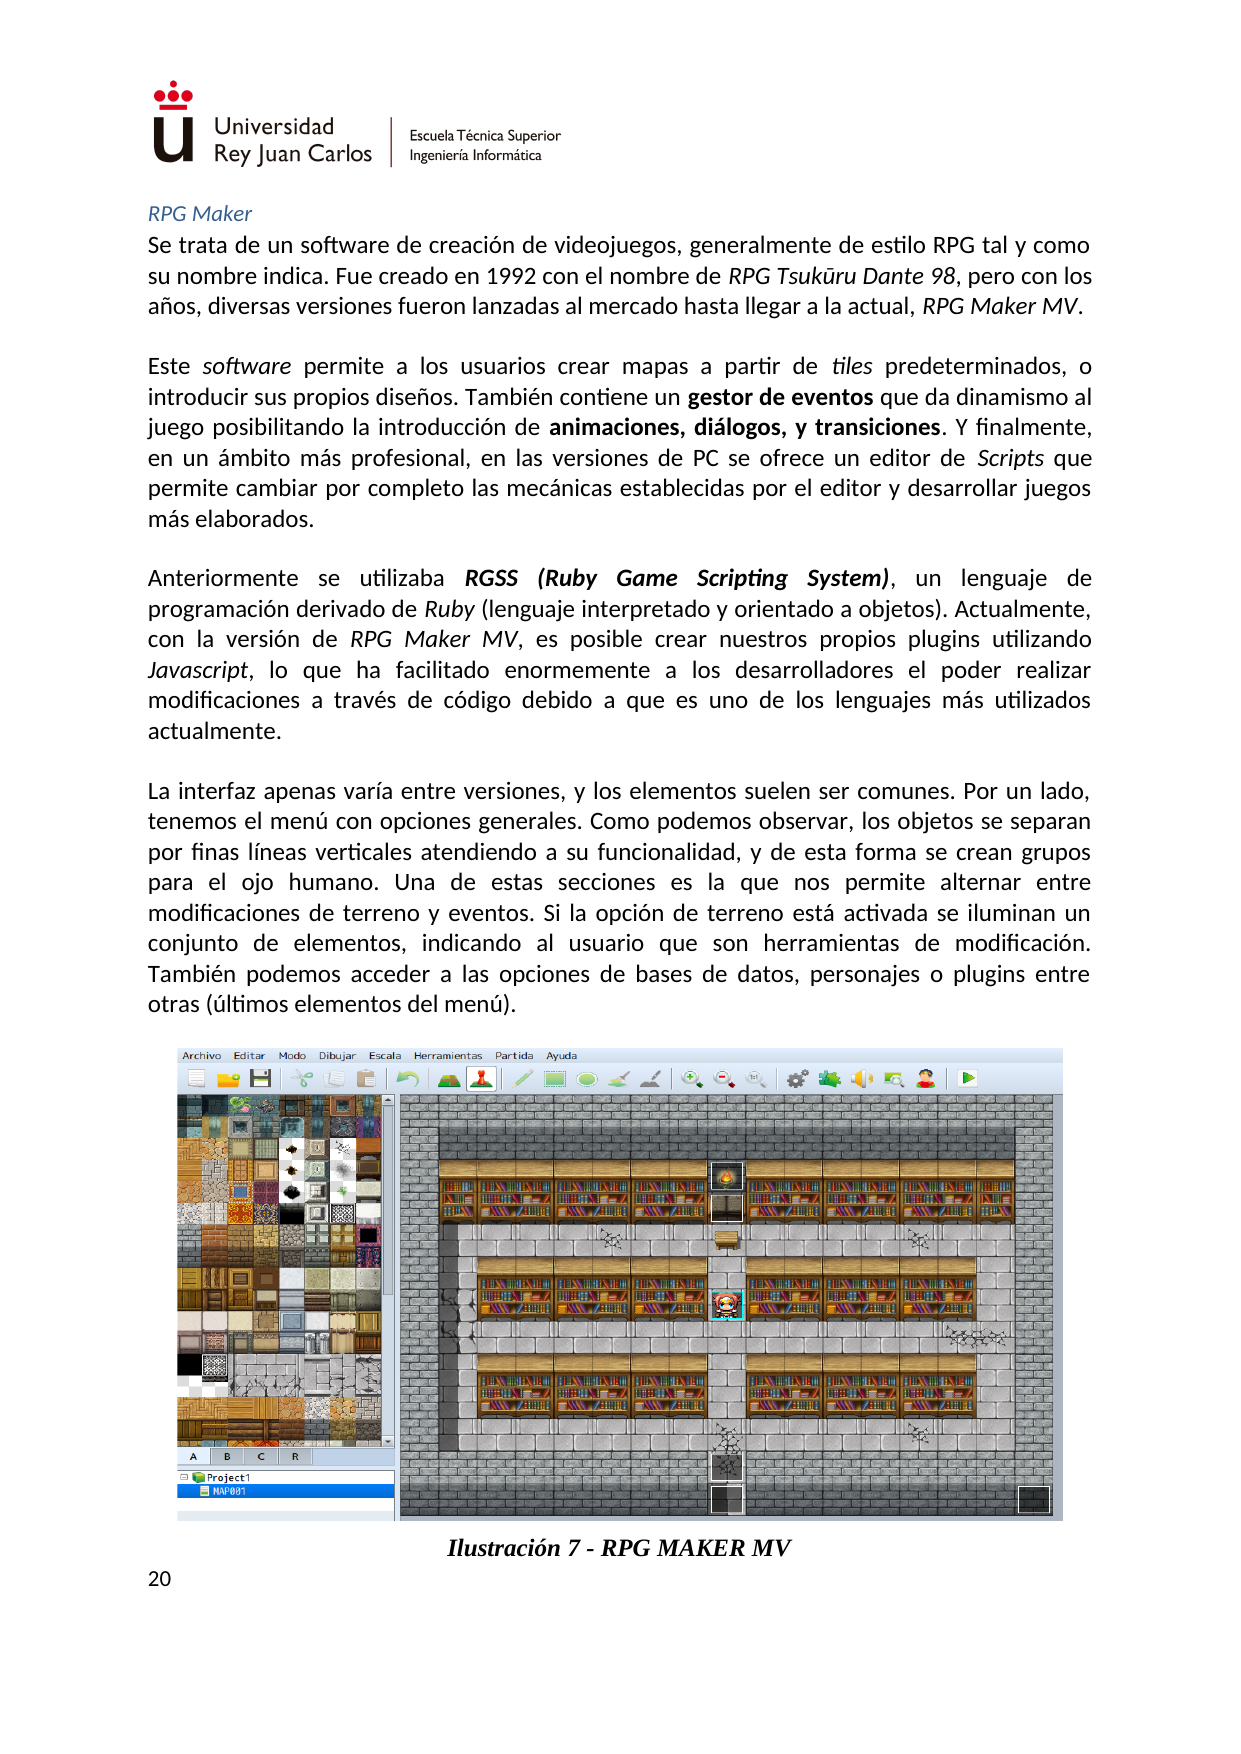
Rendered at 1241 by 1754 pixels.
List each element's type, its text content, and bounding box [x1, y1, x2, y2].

subtitle RPG Maker [148, 199, 1092, 227]
text Se trata de un software de creación de videojuegos, generalmente de estilo RPG tal y como su nombre indica. Fue creado en 1992 con el nombre de RPG Tsukūru Dante 98, pero con los años, diversas versiones fueron lanzadas al mercado hasta llegar a la actual, RPG Maker MV. [148, 229, 1092, 321]
text La interfaz apenas varía entre versiones, y los elementos suelen ser comunes. Por un lado, tenemos el menú con opciones generales. Como podemos observar, los objetos se separan por finas líneas verticales atendiendo a su funcionalidad, y de esta forma se crean grupos para el ojo humano. Una de estas secciones es la que nos permite alternar entre modificaciones de terreno y eventos. Si la opción de terreno está activada se iluminan un conjunto de elementos, indicando al usuario que son herramientas de modificación. También podemos acceder a las opciones de bases de datos, personajes o plugins entre otras (últimos elementos del menú). [148, 775, 1092, 1019]
picture [177, 1048, 1063, 1521]
picture [147, 75, 630, 172]
text Anteriormente se utilizaba RGSS (Ruby Game Scripting System), un lenguaje de programación derivado de Ruby (lenguaje interpretado y orientado a objetos). Actualmente, con la versión de RPG Maker MV, es posible crear nuestros propios plugins utilizando Javascript, lo que ha facilitado enormemente a los desarrolladores el poder realizar modificaciones a través de código debido a que es uno de los lenguajes más utilizados actualmente. [148, 562, 1092, 746]
text Este software permite a los usuarios crear mapas a partir de tiles predeterminados, o introducir sus propios diseños. También contiene un gestor de eventos que da dinamismo al juego posibilitando la introducción de animaciones, diálogos, y transiciones. Y finalmente, en un ámbito más profesional, en las versiones de PC se ofrece un editor de Scripts que permite cambiar por completo las mecánicas establecidas por el editor y desarrollar juegos más elaborados. [148, 350, 1092, 533]
